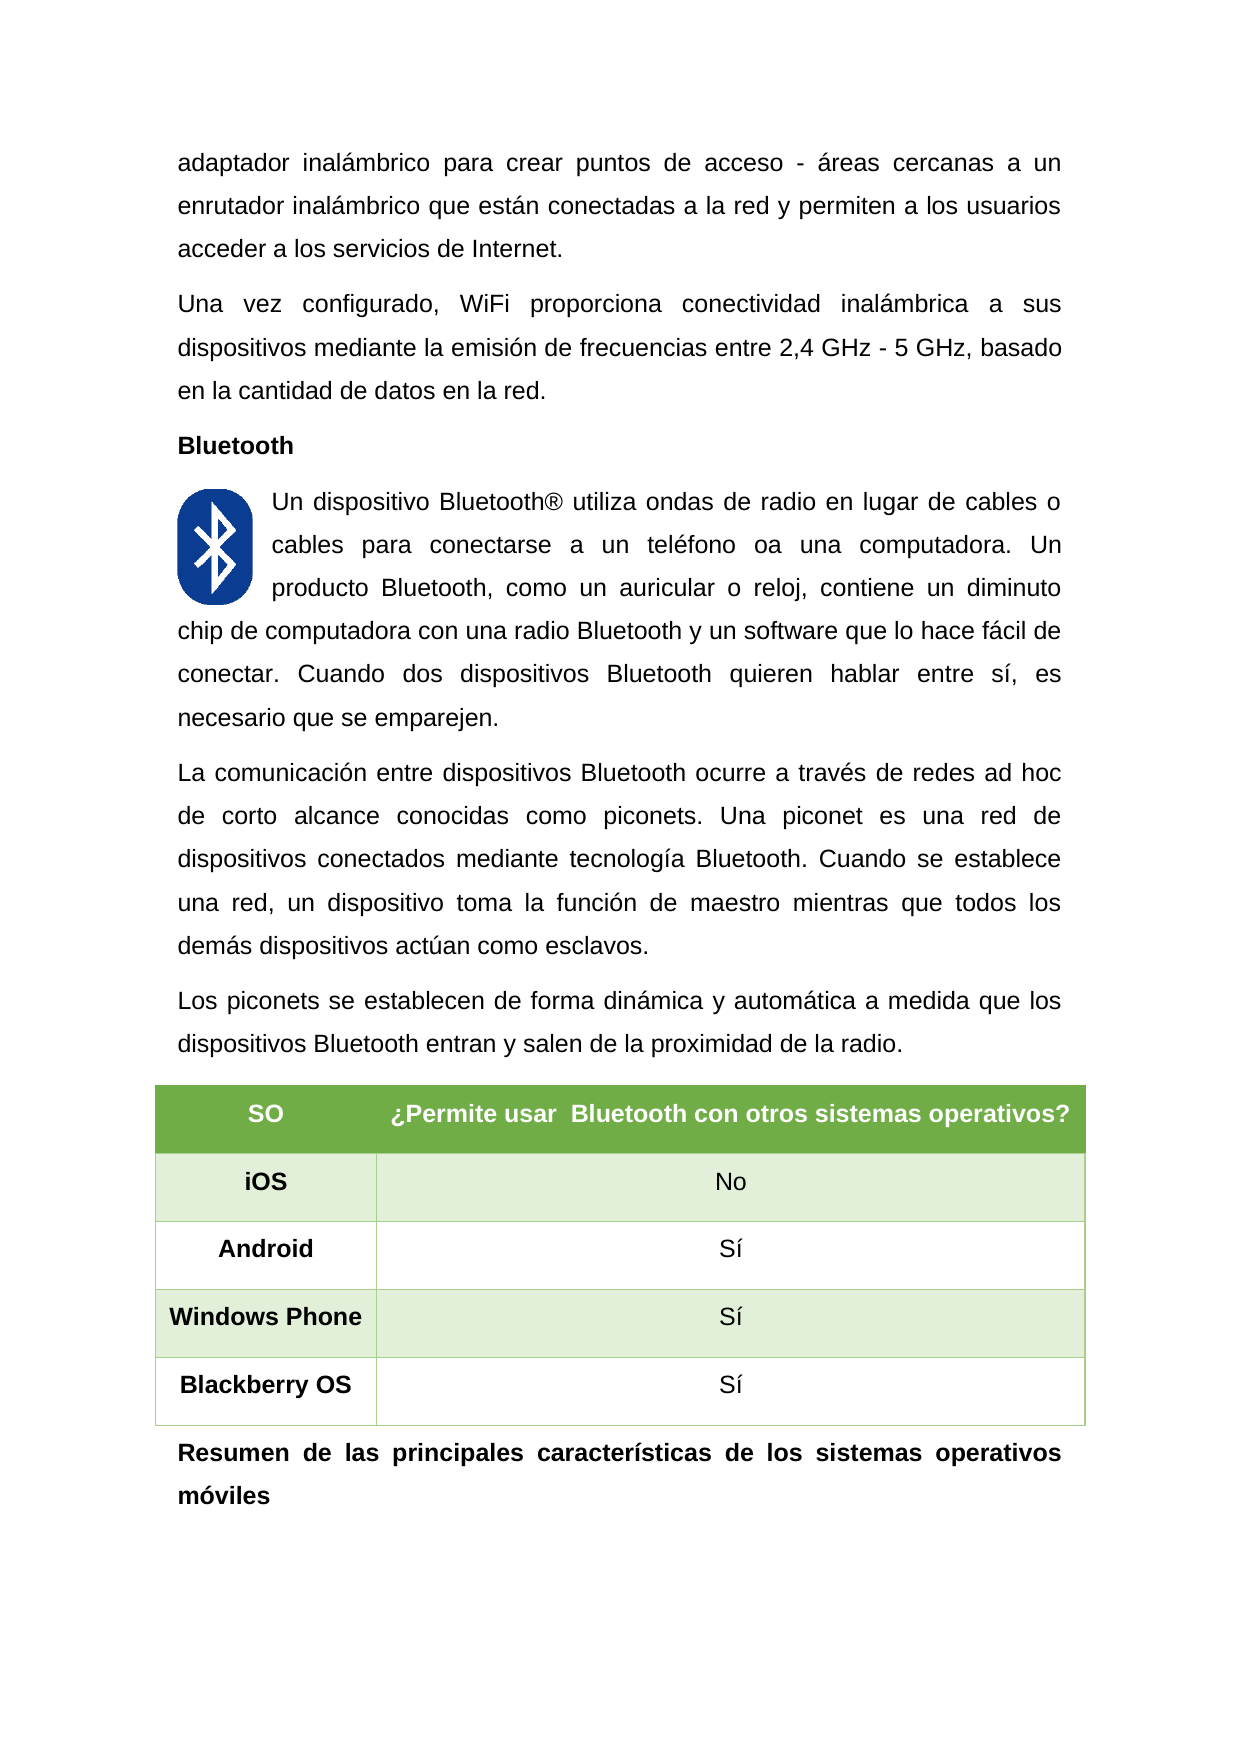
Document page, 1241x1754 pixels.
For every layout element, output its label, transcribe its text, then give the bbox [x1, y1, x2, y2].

table_cell No [377, 1154, 1084, 1221]
table_cell iOS [156, 1154, 376, 1221]
table_cell Sí [377, 1222, 1084, 1289]
text La comunicación entre dispositivos Bluetooth ocurre a través de redes ad hoc de corto alcance conocidas como piconets. Una piconet es una red de dispositivos conectados mediante tecnología Bluetooth. Cuando se establece una red, un dispositivo toma la función de maestro mientras que todos los demás dispositivos actúan como esclavos. [177, 758, 1063, 959]
picture [177, 489, 253, 605]
table_cell Windows Phone [156, 1290, 376, 1357]
table_header SO [156, 1086, 376, 1153]
table_header ¿Permite usar Bluetooth con otros sistemas operativos? [377, 1086, 1084, 1153]
text Bluetooth [177, 431, 1063, 460]
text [177, 148, 1063, 263]
text Resumen de las principales características de los sistemas operativos móviles [177, 1438, 1063, 1510]
text Un dispositivo Bluetooth® utiliza ondas de radio en lugar de cables o cables para conectarse a un teléfono oa una computadora. Un producto Bluetooth, como un auricular o reloj, contiene un diminuto chip de computadora con una radio Bluetooth y un software que lo hace fácil de conectar. Cuando dos dispositivos Bluetooth quieren hablar entre sí, es necesario que se emparejen. [177, 487, 1063, 731]
text Los piconets se establecen de forma dinámica y automática a medida que los dispositivos Bluetooth entran y salen de la proximidad de la radio. [177, 986, 1063, 1058]
text Una vez configurado, WiFi proporciona conectividad inalámbrica a sus dispositivos mediante la emisión de frecuencias entre 2,4 GHz - 5 GHz, basado en la cantidad de datos en la red. [177, 289, 1063, 404]
table_cell Android [156, 1222, 376, 1289]
table_cell Sí [377, 1358, 1084, 1425]
table_cell Sí [377, 1290, 1084, 1357]
table_cell Blackberry OS [156, 1358, 376, 1425]
